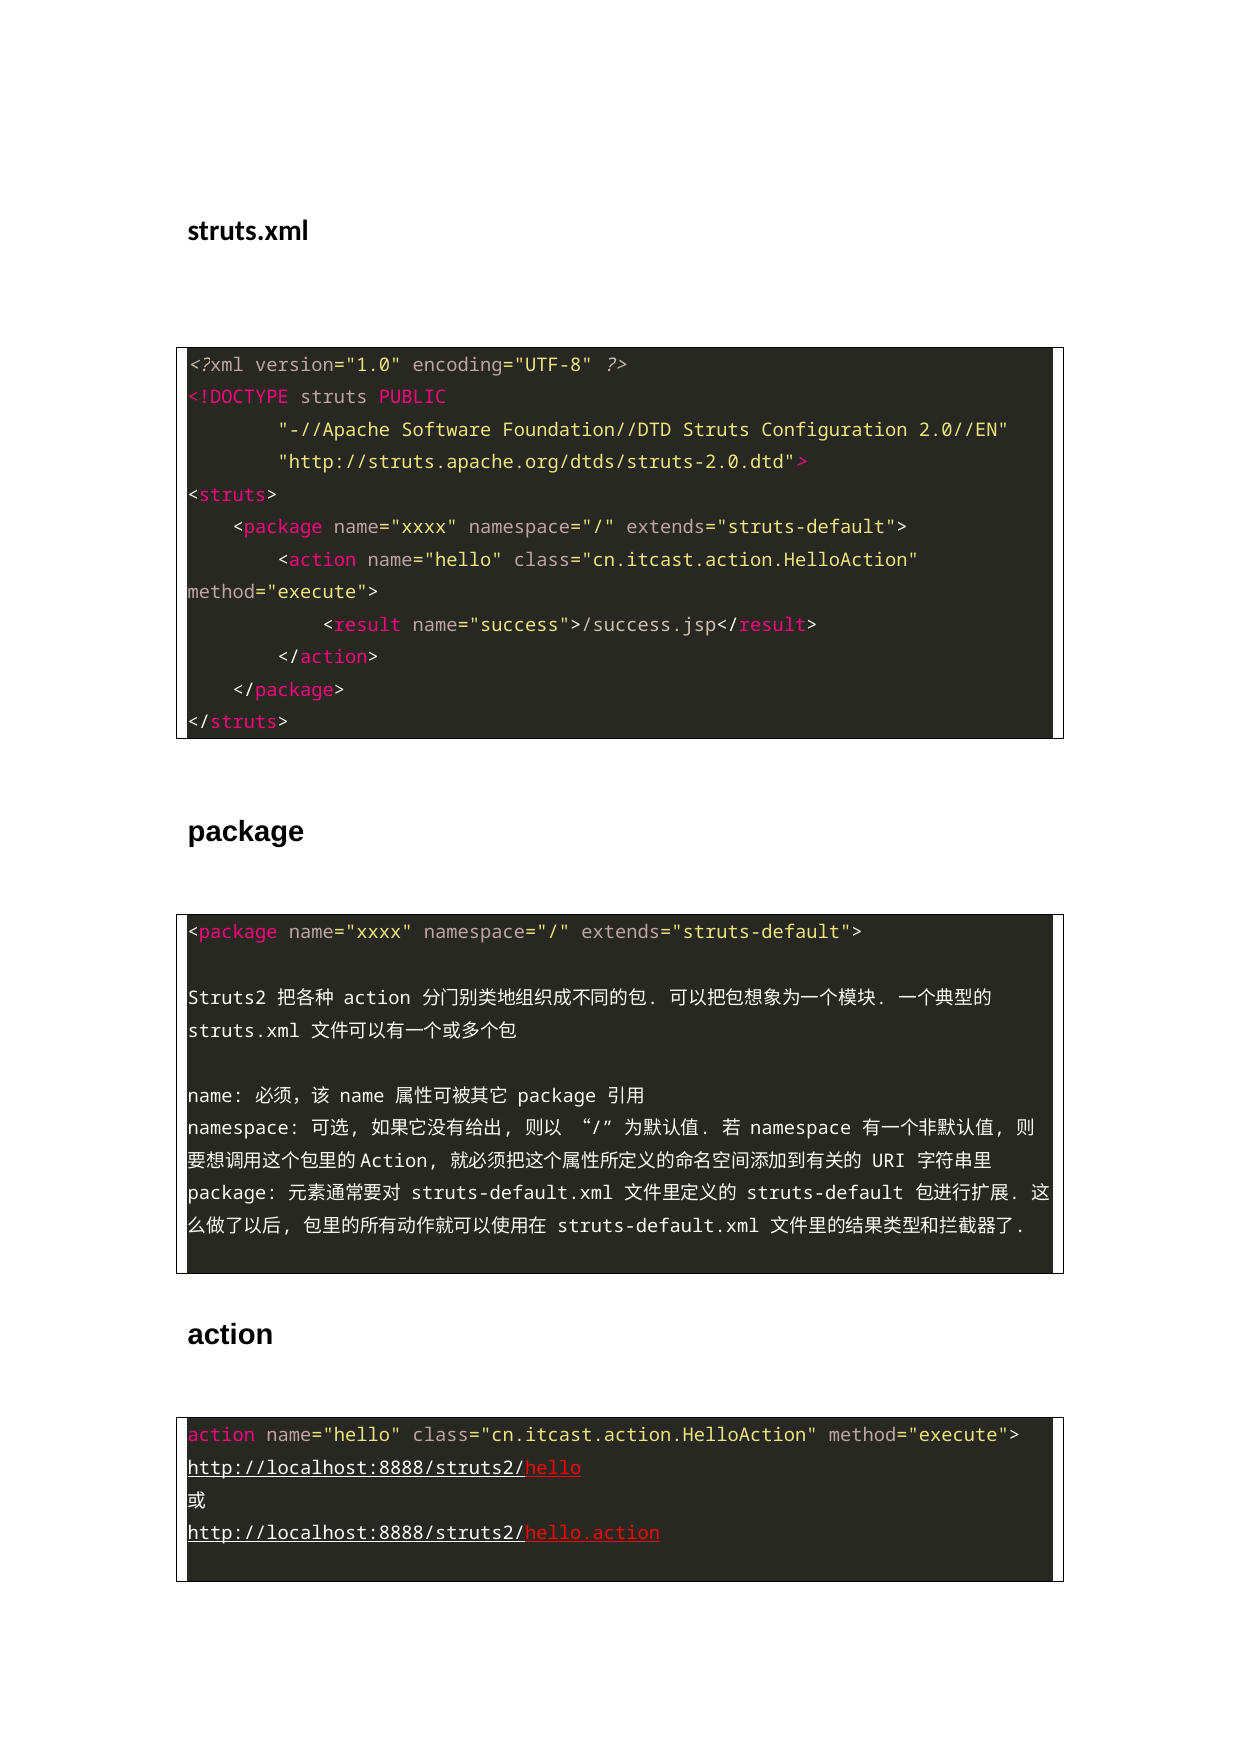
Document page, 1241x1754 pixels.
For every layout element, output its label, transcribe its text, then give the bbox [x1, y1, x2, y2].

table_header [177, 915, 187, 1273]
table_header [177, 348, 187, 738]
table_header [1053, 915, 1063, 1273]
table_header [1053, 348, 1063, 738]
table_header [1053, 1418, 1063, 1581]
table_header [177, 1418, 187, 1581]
subtitle action [187, 1301, 1053, 1366]
subtitle package [187, 798, 1053, 863]
subtitle struts.xml [187, 197, 1053, 262]
